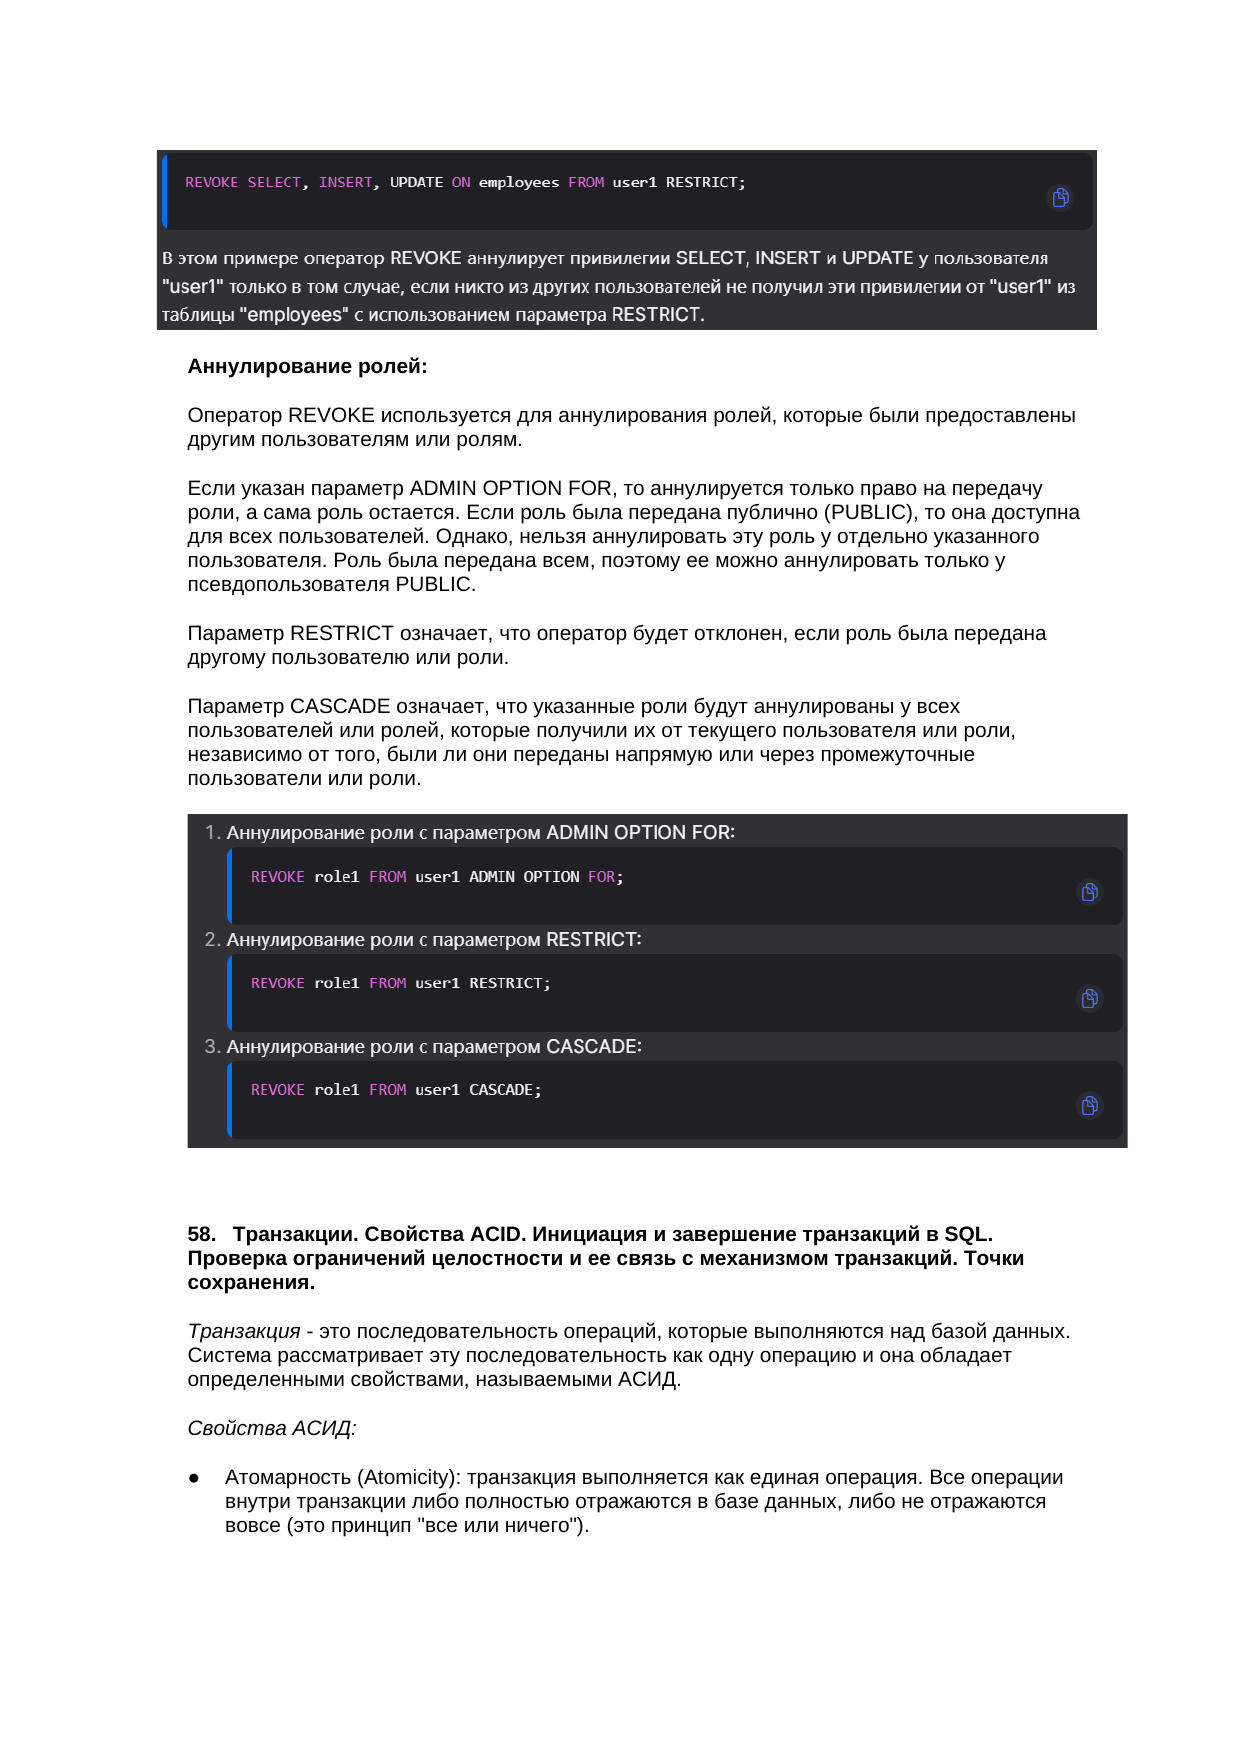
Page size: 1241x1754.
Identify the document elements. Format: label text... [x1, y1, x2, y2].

list Атомарность (Atomicity): транзакция выполняется как единая операция. Все операции внутри транзакции либо полностью отражаются в базе данных, либо не отражаются вовсе (это принцип "все или ничего"). [187, 1464, 1090, 1536]
title 58. Транзакции. Свойства ACID. Инициация и завершение транзакций в SQL. Проверка ограничений целостности и ее связь с механизмом транзакций. Точки сохранения. [187, 1222, 1090, 1294]
text Параметр CASCADE означает, что указанные роли будут аннулированы у всех пользователей или ролей, которые получили их от текущего пользователя или роли, независимо от того, были ли они переданы напрямую или через промежуточные пользователи или роли. [187, 694, 1090, 789]
text Транзакция - это последовательность операций, которые выполняются над базой данных. Система рассматривает эту последовательность как одну операцию и она обладает определенными свойствами, называемыми АСИД. [187, 1319, 1090, 1391]
picture [156, 150, 1097, 330]
text Свойства АСИД: [187, 1416, 1090, 1439]
text Аннулирование ролей: [187, 354, 1090, 378]
text Оператор REVOKE используется для аннулирования ролей, которые были предоставлены другим пользователям или ролям. [187, 403, 1090, 451]
text Параметр RESTRICT означает, что оператор будет отклонен, если роль была передана другому пользователю или роли. [187, 621, 1090, 669]
text Если указан параметр ADMIN OPTION FOR, то аннулируется только право на передачу роли, а сама роль остается. Если роль была передана публично (PUBLIC), то она доступна для всех пользователей. Однако, нельзя аннулировать эту роль у отдельно указанного пользователя. Роль была передана всем, поэтому ее можно аннулировать только у псевдопользователя PUBLIC. [187, 476, 1090, 596]
picture [187, 814, 1128, 1148]
